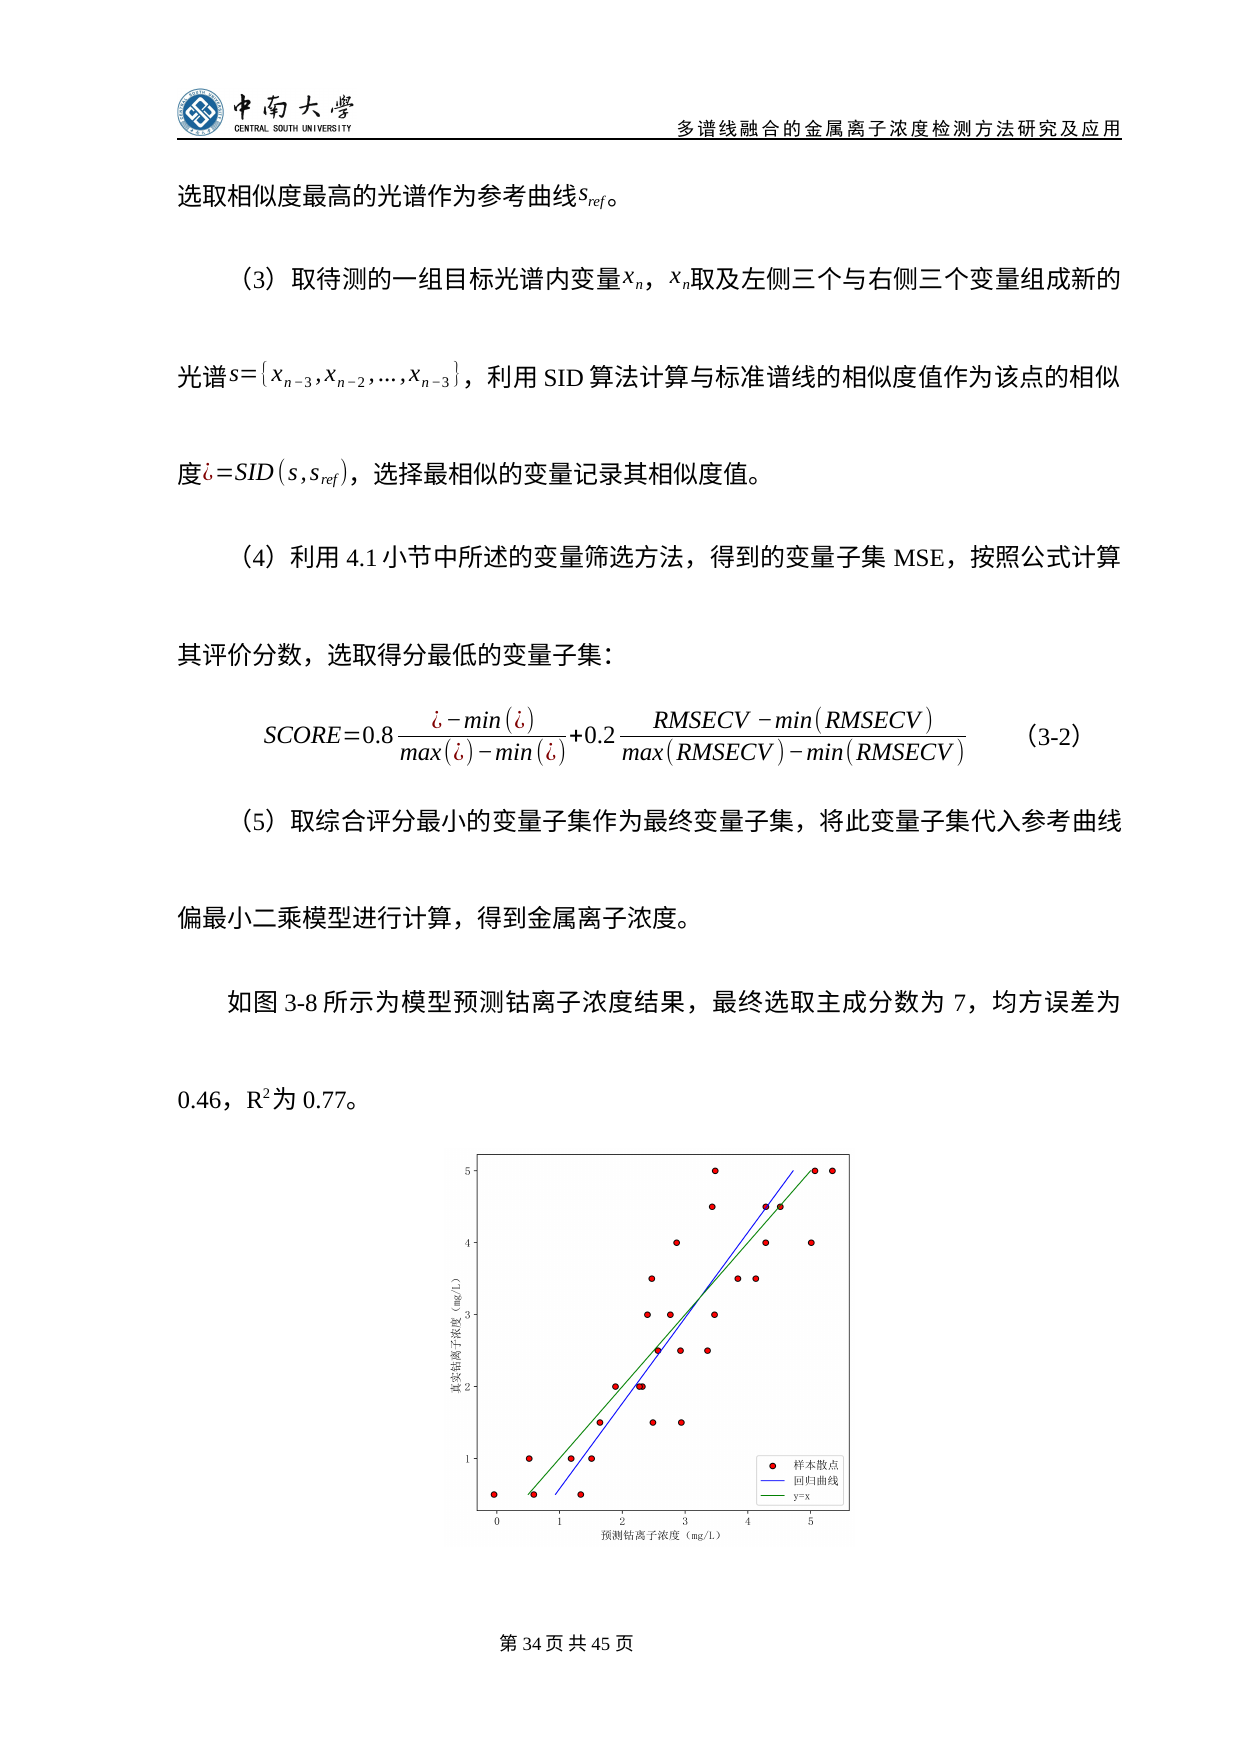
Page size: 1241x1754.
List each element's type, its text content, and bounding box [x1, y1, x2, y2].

text （4）利用4.1小节中所述的变量筛选方法，得到的变量子集MSE，按照公式计算其评价分数，选取得分最低的变量子集： [177, 523, 1122, 686]
text （3）取待测的一组目标光谱内变量，取及左侧三个与右侧三个变量组成新的光谱，利用SID算法计算与标准谱线的相似度值作为该点的相似度，选择最相似的变量记录其相似度值。 [177, 245, 1122, 505]
picture [443, 1148, 856, 1547]
text （5）取综合评分最小的变量子集作为最终变量子集，将此变量子集代入参考曲线偏最小二乘模型进行计算，得到金属离子浓度。 [177, 787, 1122, 949]
picture [177, 88, 357, 136]
text 如图3-8所示为模型预测钴离子浓度结果，最终选取主成分数为7，均方误差为0.46，R2为0.77。 [177, 968, 1122, 1130]
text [177, 162, 1122, 227]
text （3-2） [177, 704, 1122, 769]
